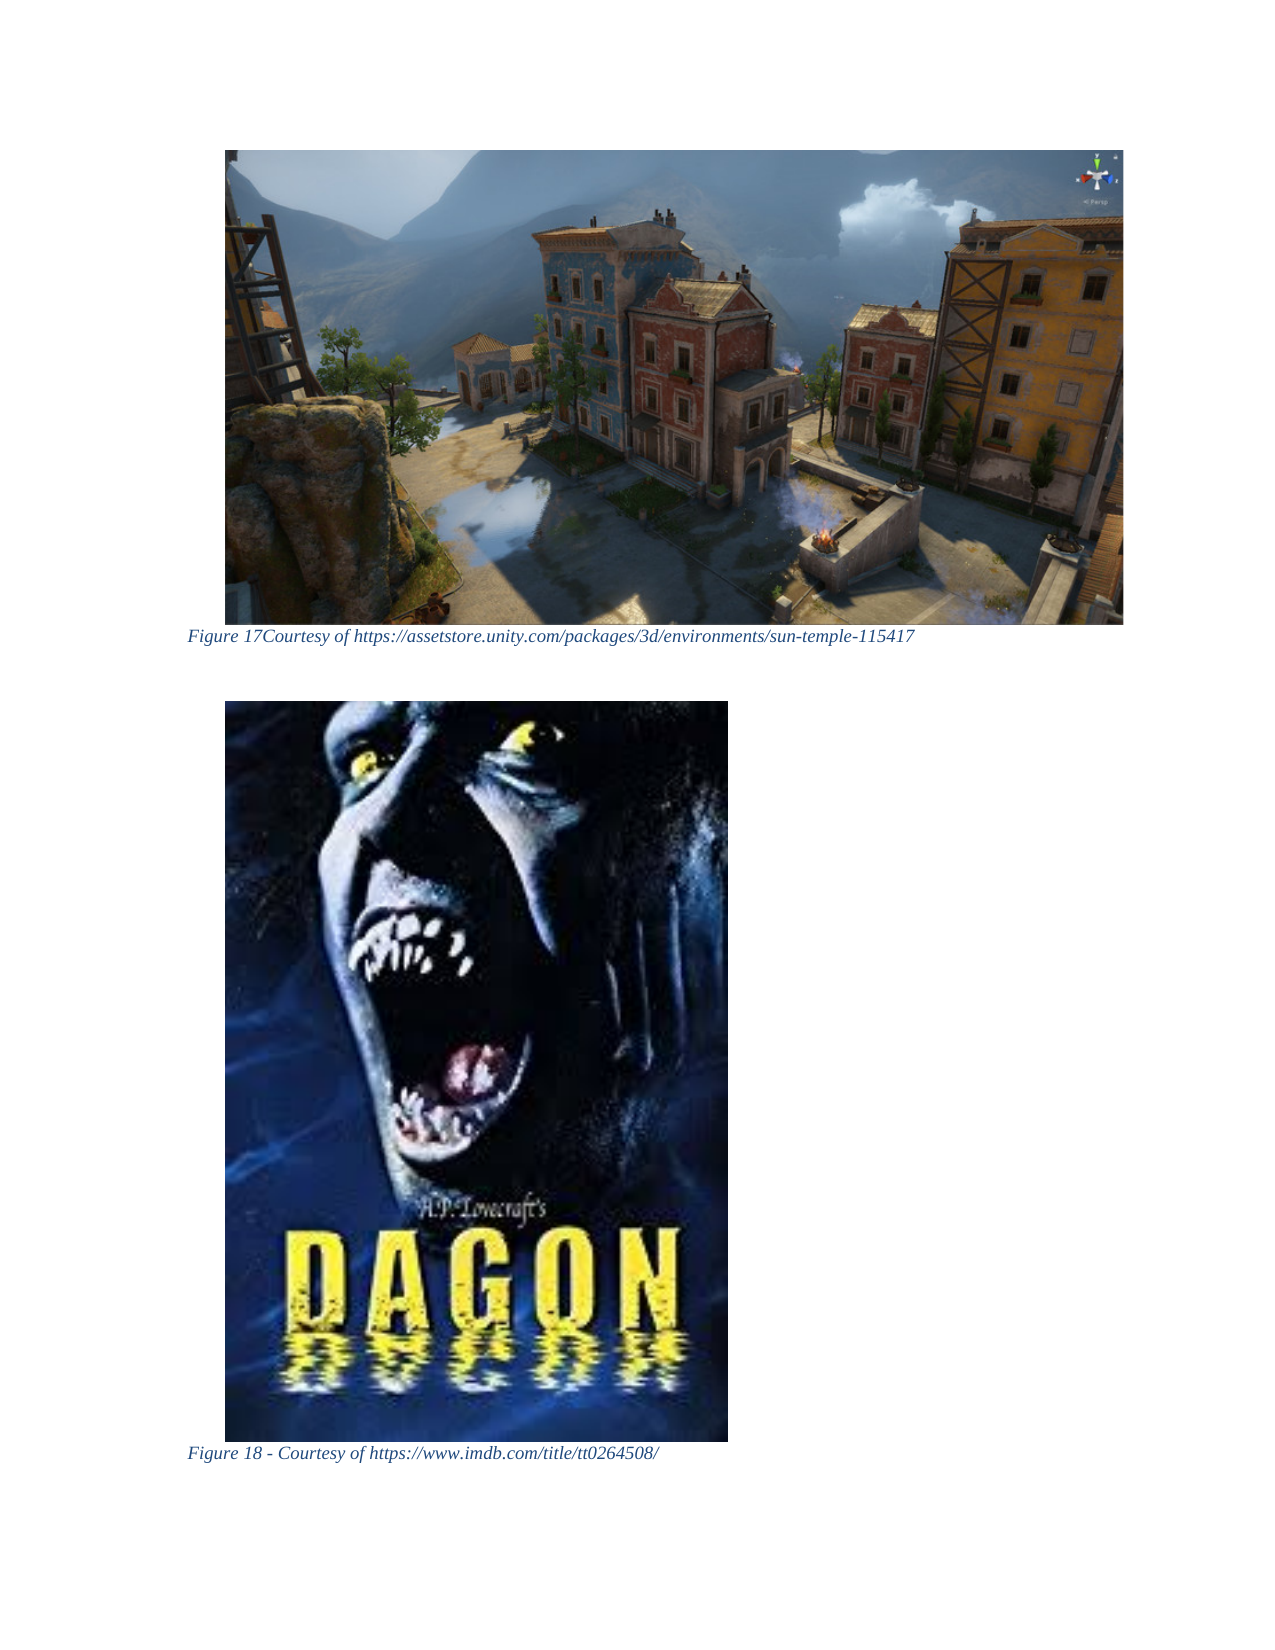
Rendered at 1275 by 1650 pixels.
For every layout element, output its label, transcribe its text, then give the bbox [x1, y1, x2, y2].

text Figure 18 - Courtesy of https://www.imdb.com/title/tt0264508/ [187, 1442, 1087, 1463]
picture [225, 701, 728, 1442]
text Figure 17Courtesy of https://assetstore.unity.com/packages/3d/environments/sun-temple-115417 [187, 625, 1087, 647]
picture [225, 150, 1124, 625]
